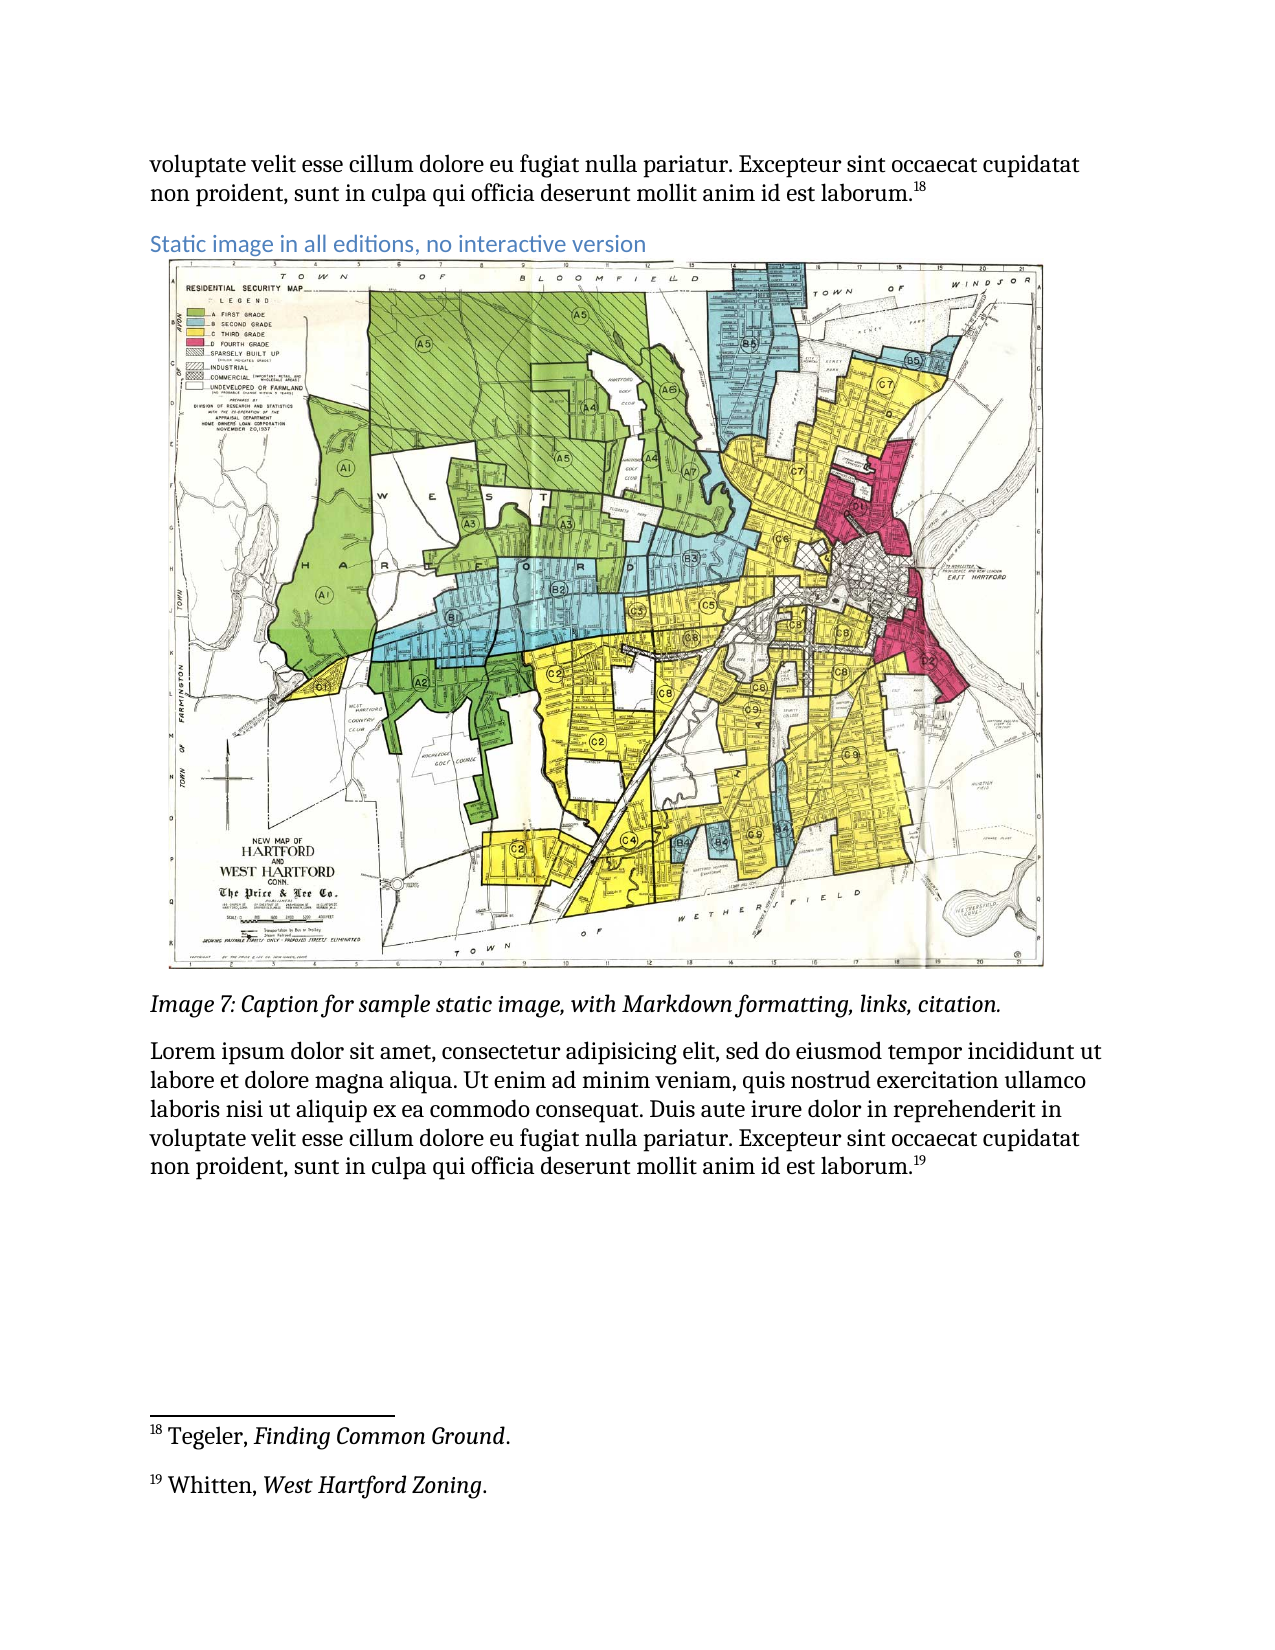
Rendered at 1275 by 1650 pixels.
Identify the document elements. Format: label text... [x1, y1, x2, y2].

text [150, 150, 1125, 207]
subtitle Static image in all editions, no interactive version [150, 228, 1125, 259]
picture [168, 258, 1044, 969]
text Image 7: Caption for sample static image, with Markdown formatting, links, citation. [150, 990, 1125, 1018]
